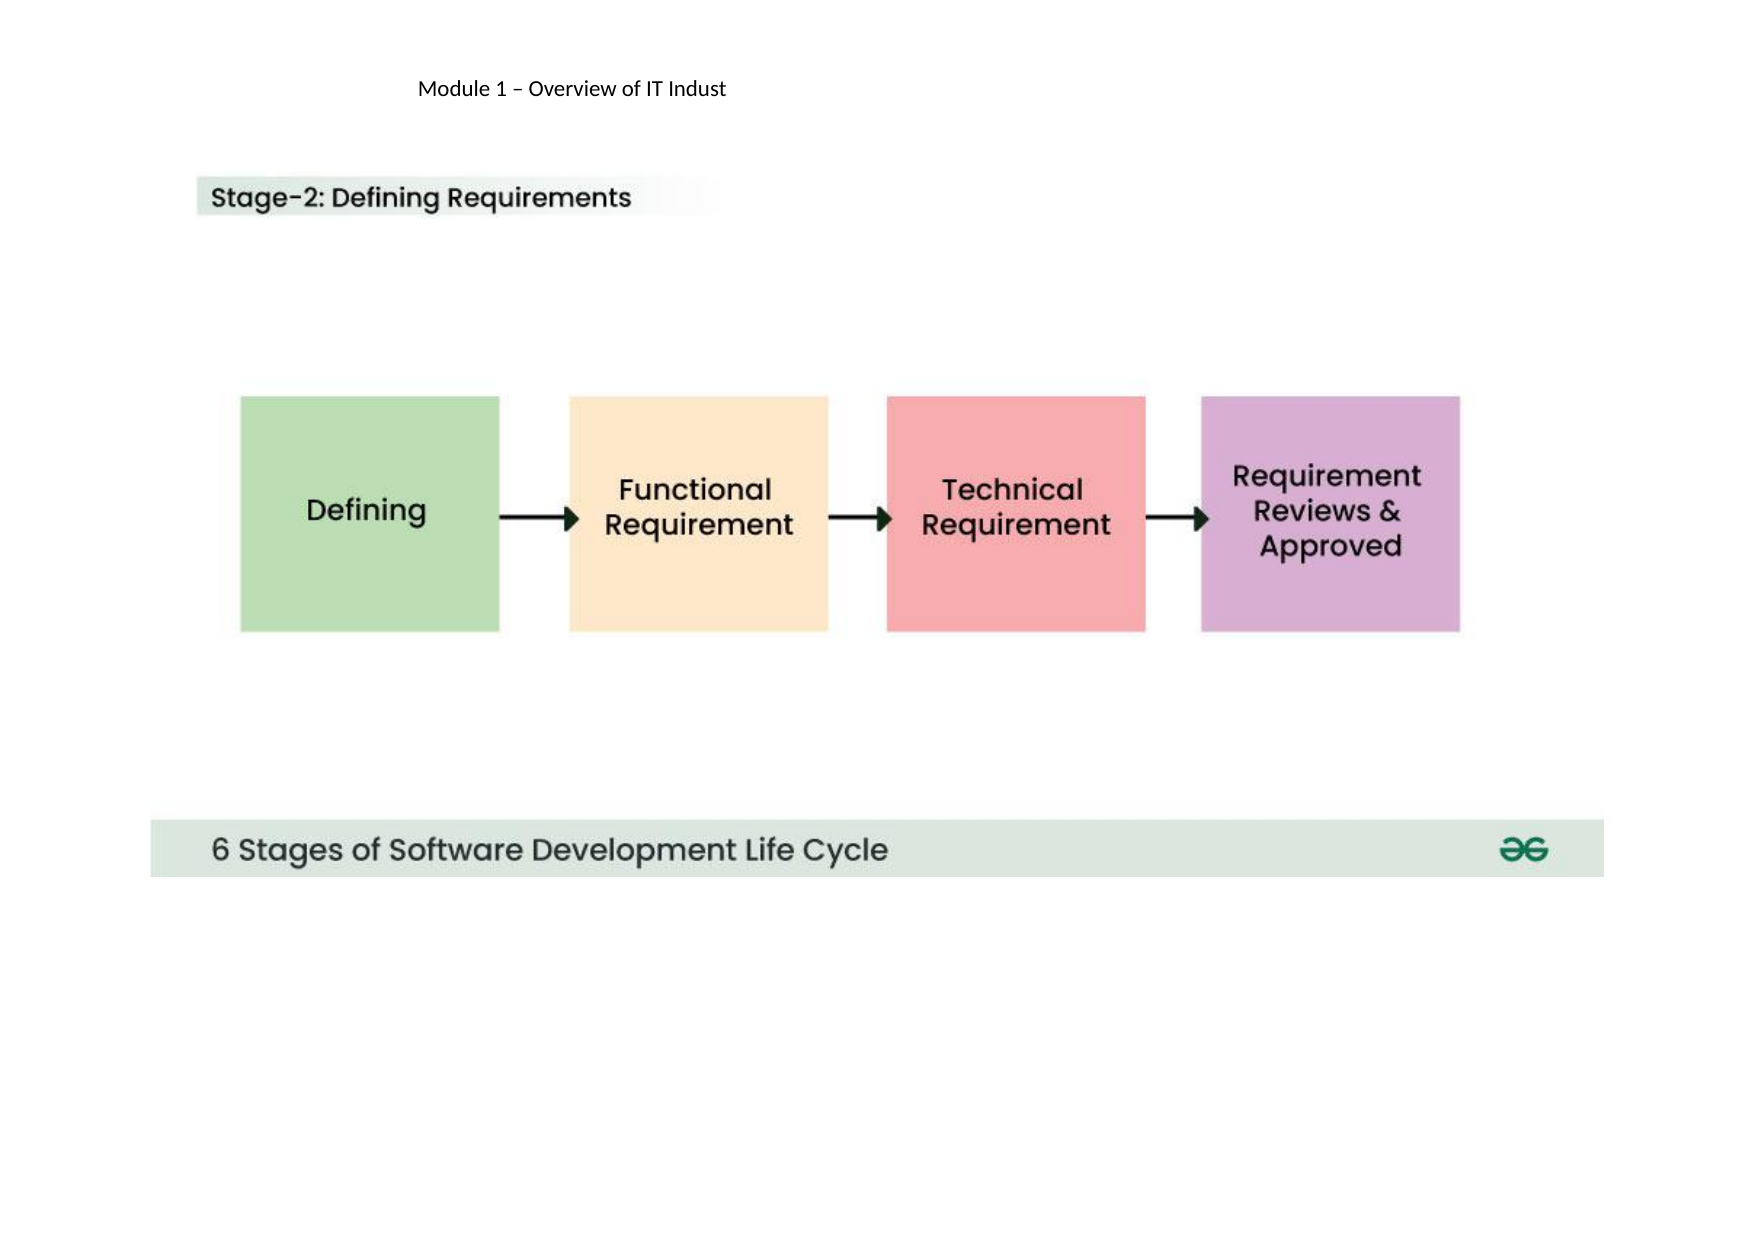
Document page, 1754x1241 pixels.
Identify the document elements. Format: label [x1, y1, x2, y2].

picture [150, 150, 1604, 877]
